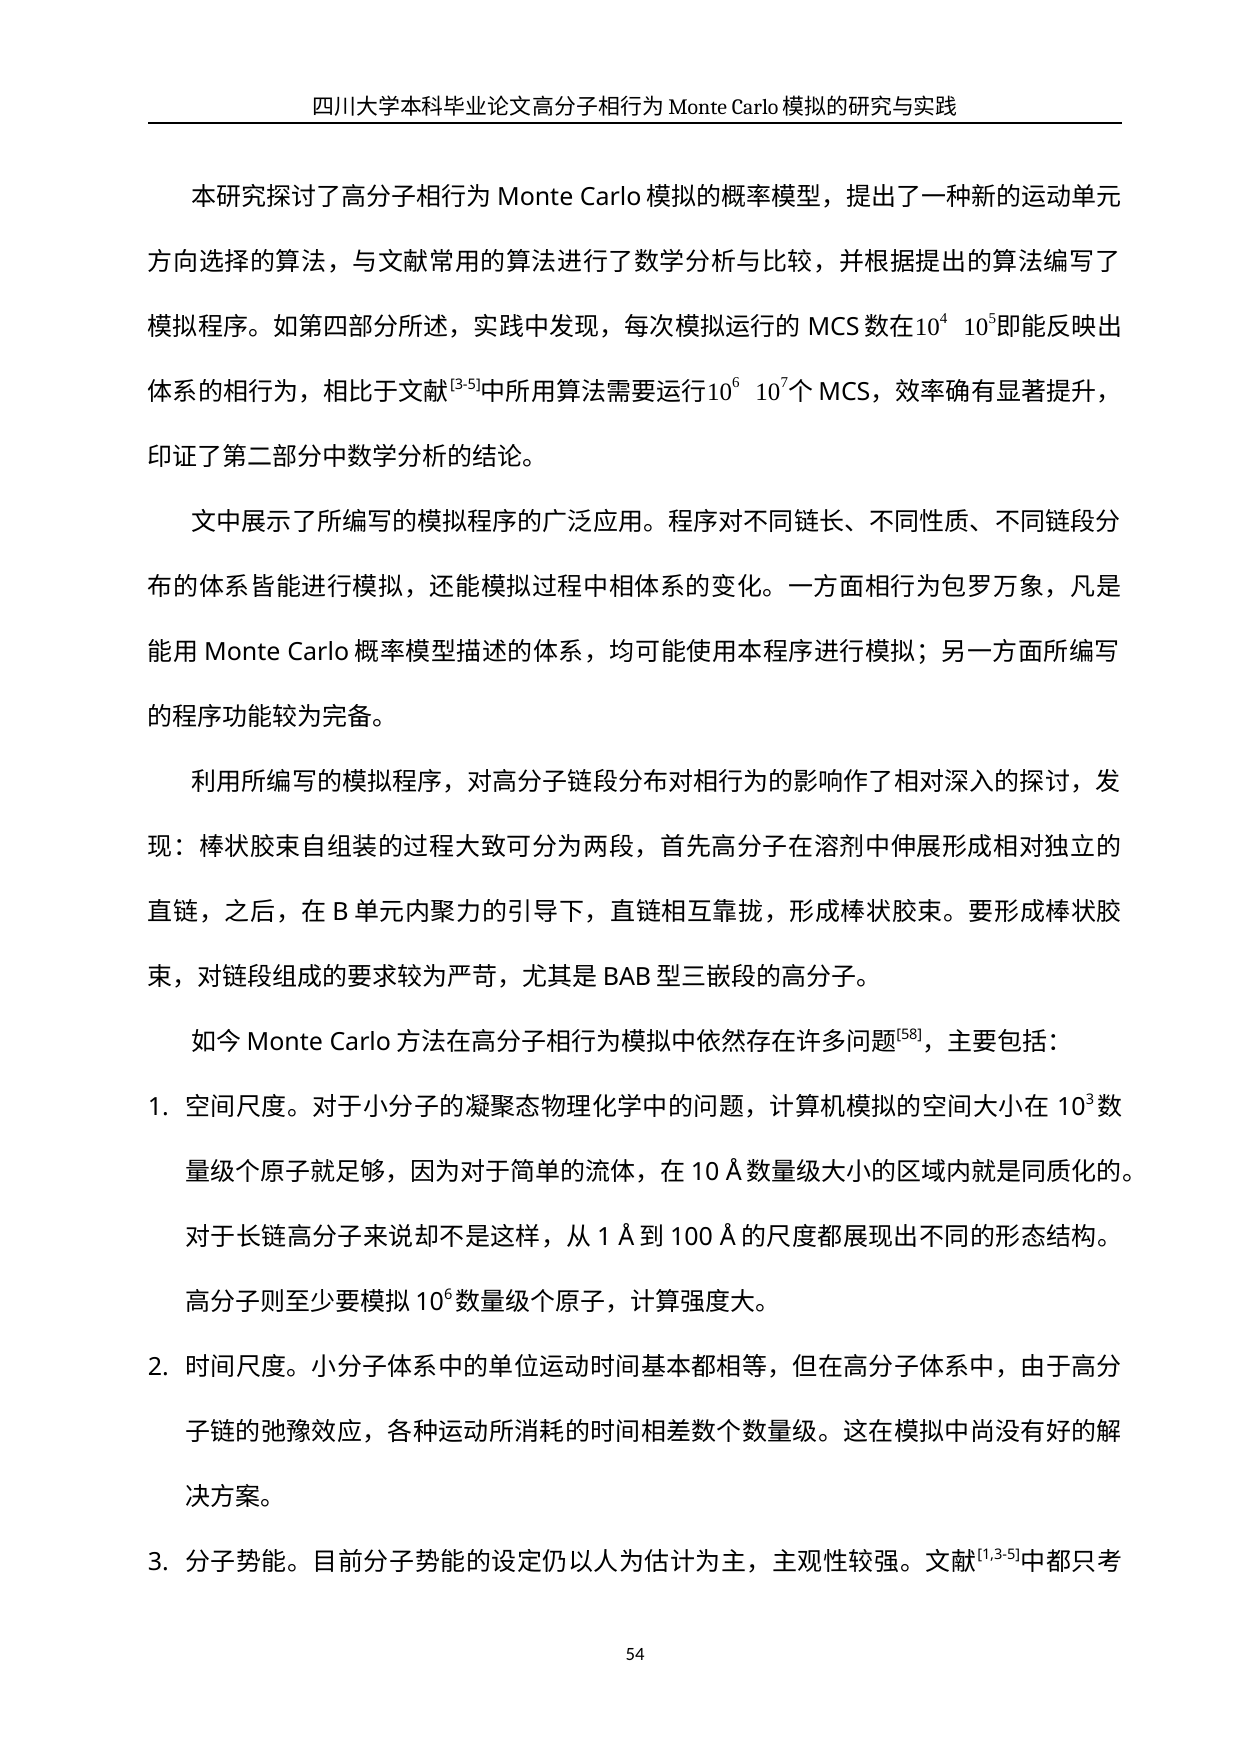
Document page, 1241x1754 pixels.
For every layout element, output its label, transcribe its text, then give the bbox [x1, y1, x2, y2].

text 如今Monte Carlo方法在高分子相行为模拟中依然存在许多问题[58]，主要包括： [148, 1007, 1122, 1072]
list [148, 1527, 1122, 1592]
list 时间尺度。小分子体系中的单位运动时间基本都相等，但在高分子体系中，由于高分子链的弛豫效应，各种运动所消耗的时间相差数个数量级。这在模拟中尚没有好的解决方案。 [148, 1332, 1122, 1527]
text 文中展示了所编写的模拟程序的广泛应用。程序对不同链长、不同性质、不同链段分布的体系皆能进行模拟，还能模拟过程中相体系的变化。一方面相行为包罗万象，凡是能用Monte Carlo概率模型描述的体系，均可能使用本程序进行模拟；另一方面所编写的程序功能较为完备。 [148, 487, 1122, 747]
text 利用所编写的模拟程序，对高分子链段分布对相行为的影响作了相对深入的探讨，发现：棒状胶束自组装的过程大致可分为两段，首先高分子在溶剂中伸展形成相对独立的直链，之后，在B单元内聚力的引导下，直链相互靠拢，形成棒状胶束。要形成棒状胶束，对链段组成的要求较为严苛，尤其是BAB型三嵌段的高分子。 [148, 747, 1122, 1007]
text 本研究探讨了高分子相行为Monte Carlo模拟的概率模型，提出了一种新的运动单元方向选择的算法，与文献常用的算法进行了数学分析与比较，并根据提出的算法编写了模拟程序。如第四部分所述，实践中发现，每次模拟运行的MCS数在即能反映出体系的相行为，相比于文献[3-5]中所用算法需要运行个MCS，效率确有显著提升，印证了第二部分中数学分析的结论。 [148, 162, 1122, 487]
list 空间尺度。对于小分子的凝聚态物理化学中的问题，计算机模拟的空间大小在103数量级个原子就足够，因为对于简单的流体，在10 Å数量级大小的区域内就是同质化的。对于长链高分子来说却不是这样，从1 Å到100 Å的尺度都展现出不同的形态结构。高分子则至少要模拟106数量级个原子，计算强度大。 [148, 1072, 1122, 1332]
